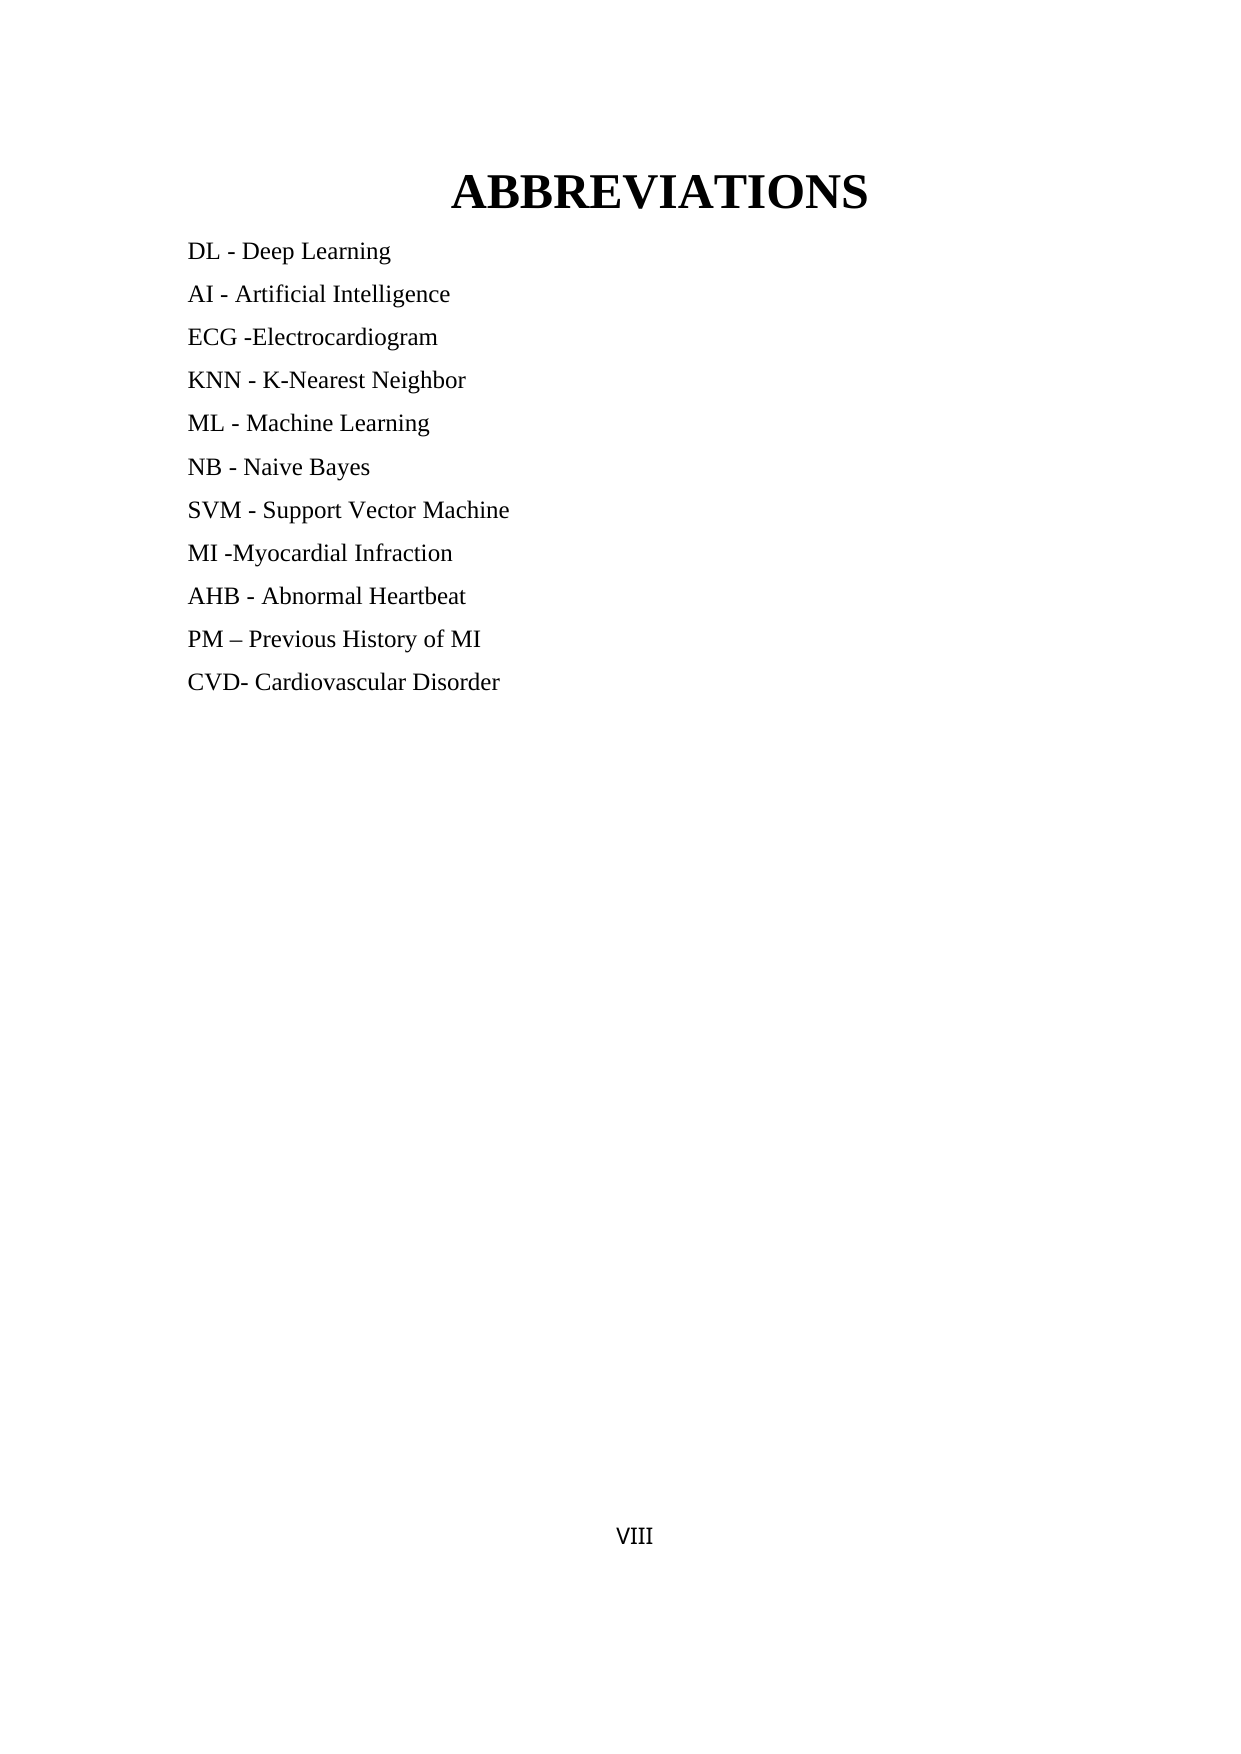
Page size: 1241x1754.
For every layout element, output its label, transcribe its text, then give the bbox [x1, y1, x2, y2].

text ML - Machine Learning [187, 408, 601, 437]
text MI -Myocardial Infraction [187, 538, 612, 567]
text ABBREVIATIONS [187, 162, 1132, 219]
text CVD- Cardiovascular Disorder [187, 667, 612, 696]
text DL - Deep Learning [187, 236, 757, 265]
text PM – Previous History of MI [187, 624, 612, 653]
text SVM - Support Vector Machine [187, 495, 612, 524]
text KNN - K-Nearest Neighbor [187, 365, 772, 394]
text AI - Artificial Intelligence [187, 279, 526, 308]
text NB - Naive Bayes [187, 452, 1132, 481]
text AHB - Abnormal Heartbeat [187, 581, 612, 610]
text ECG -Electrocardiogram [187, 322, 526, 351]
